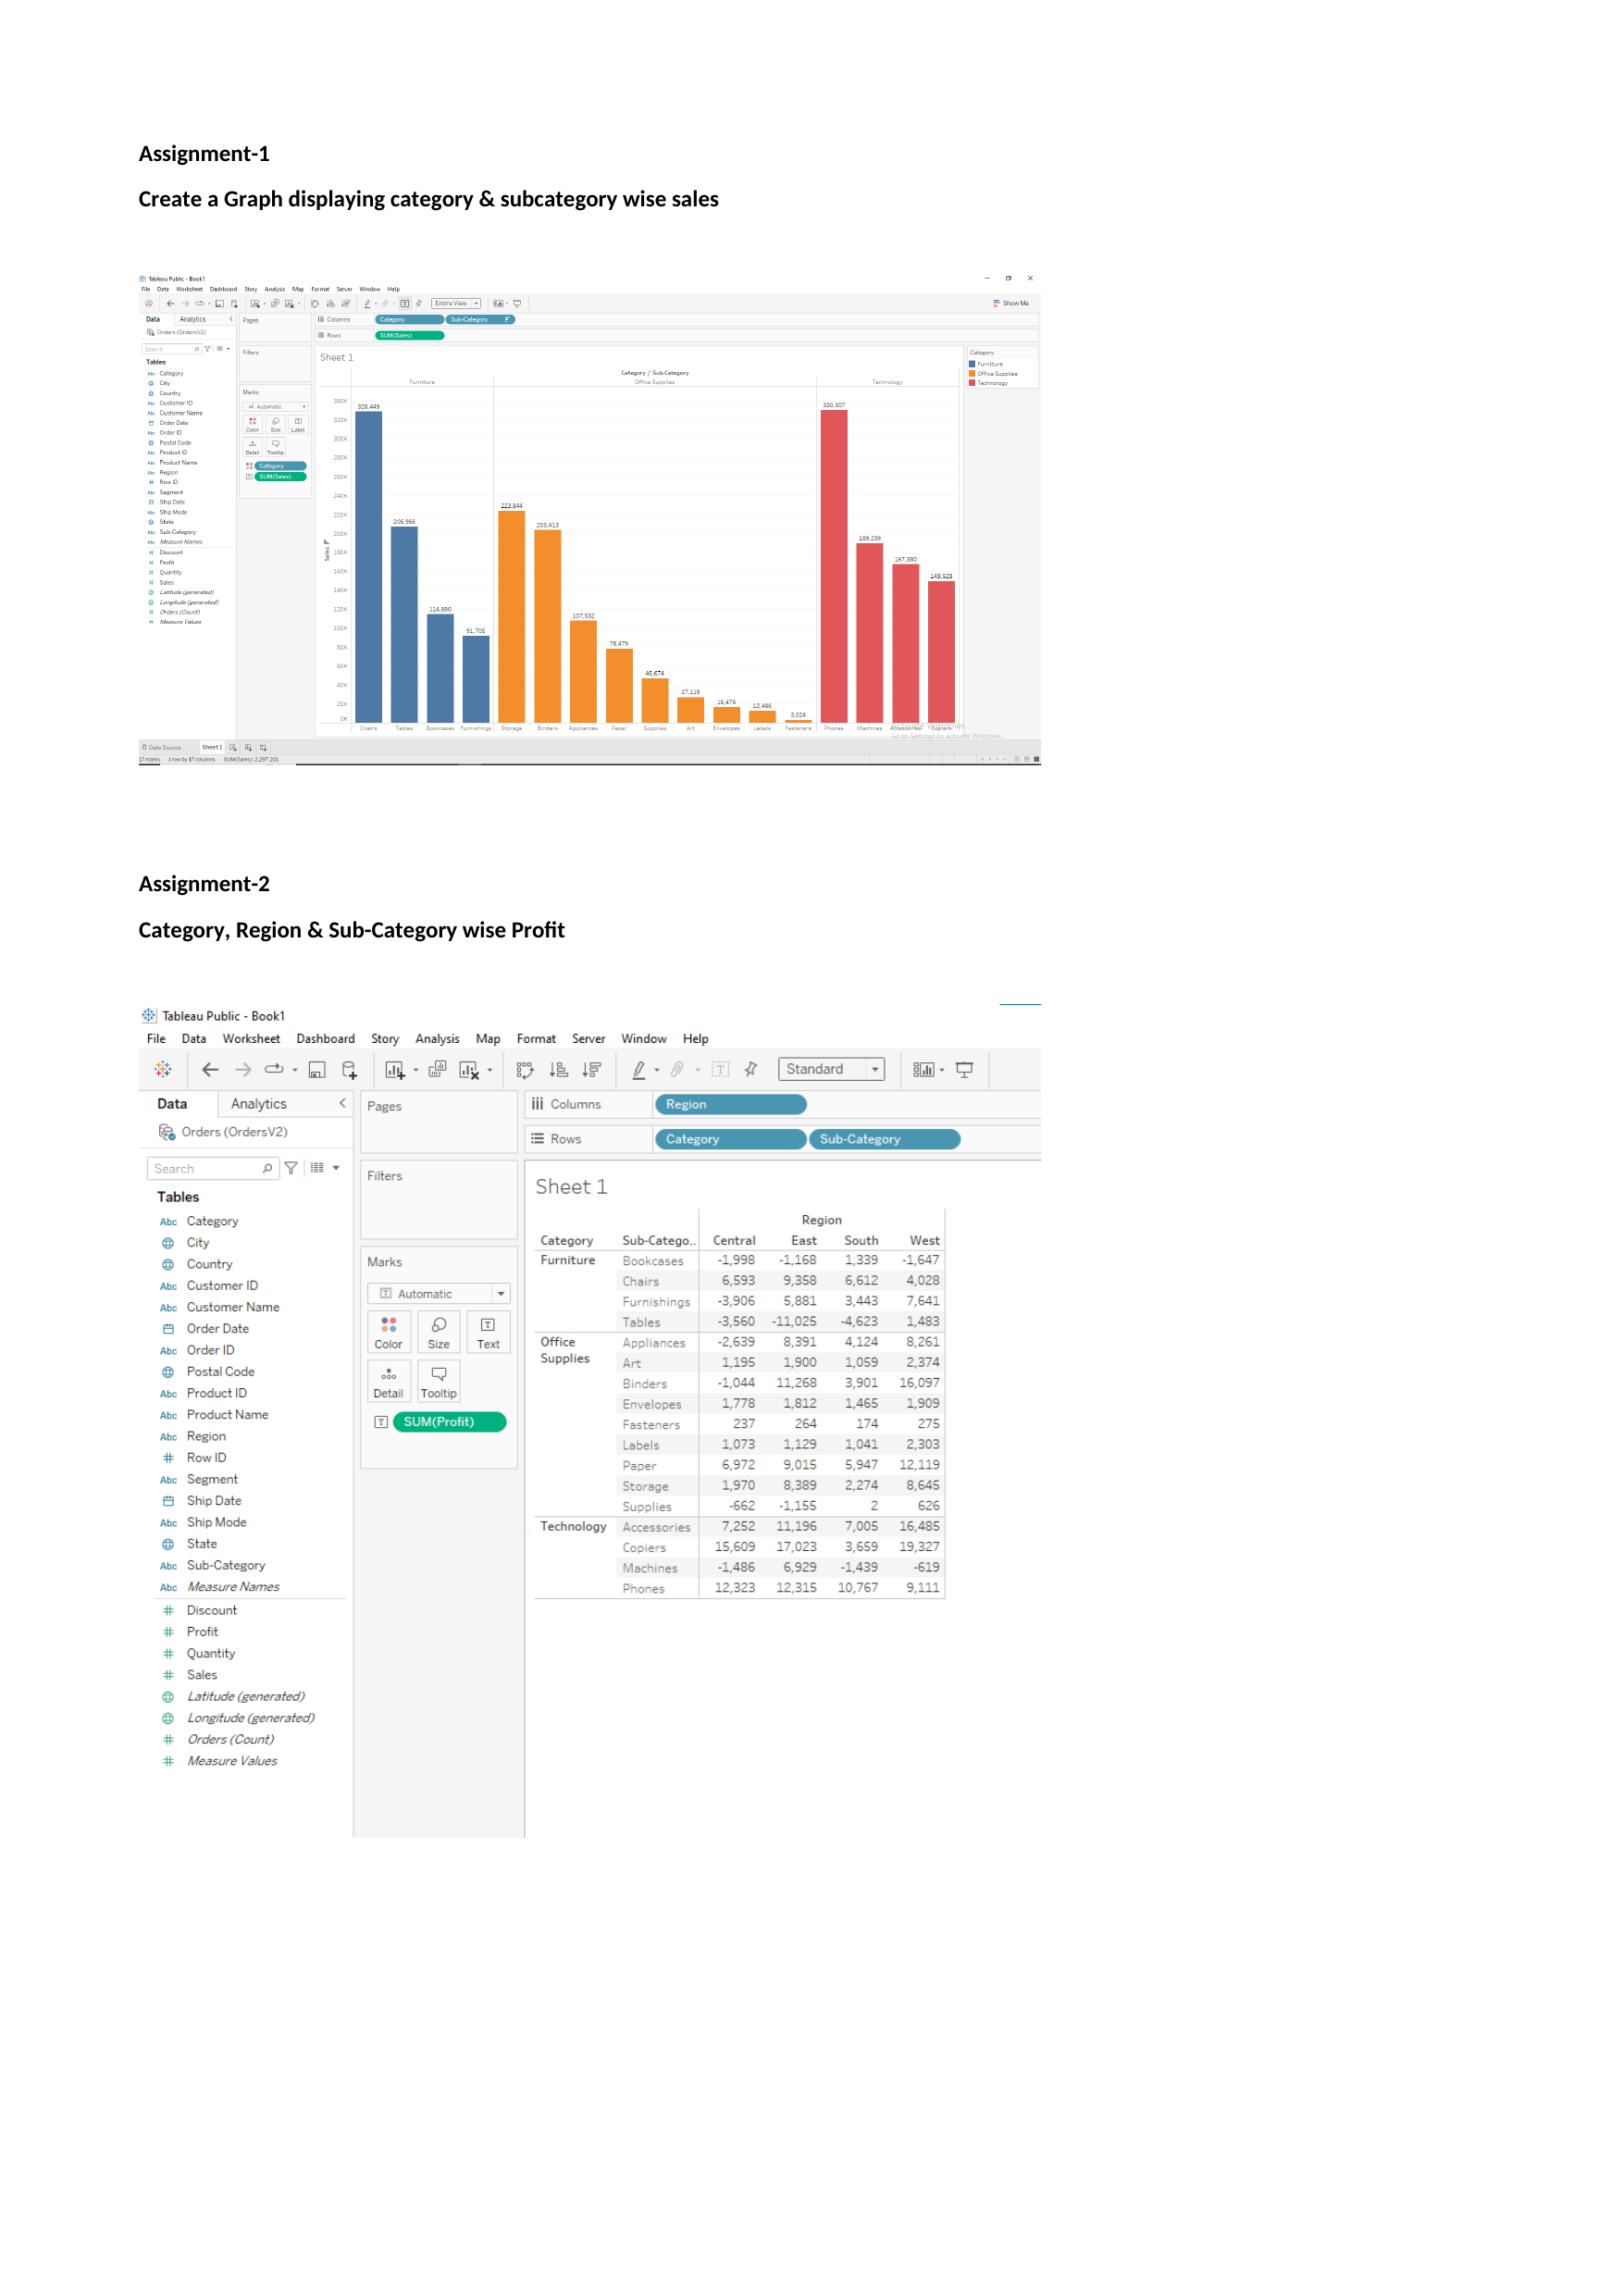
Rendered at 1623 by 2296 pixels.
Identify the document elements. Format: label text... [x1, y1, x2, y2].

picture [139, 1004, 1041, 1838]
text Create a Graph displaying category & subcategory wise sales [139, 184, 1484, 213]
text Category, Region & Sub-Category wise Profit [139, 915, 1484, 943]
picture [139, 274, 1041, 765]
text Assignment-1 [139, 139, 1484, 168]
text Assignment-2 [139, 869, 1484, 898]
